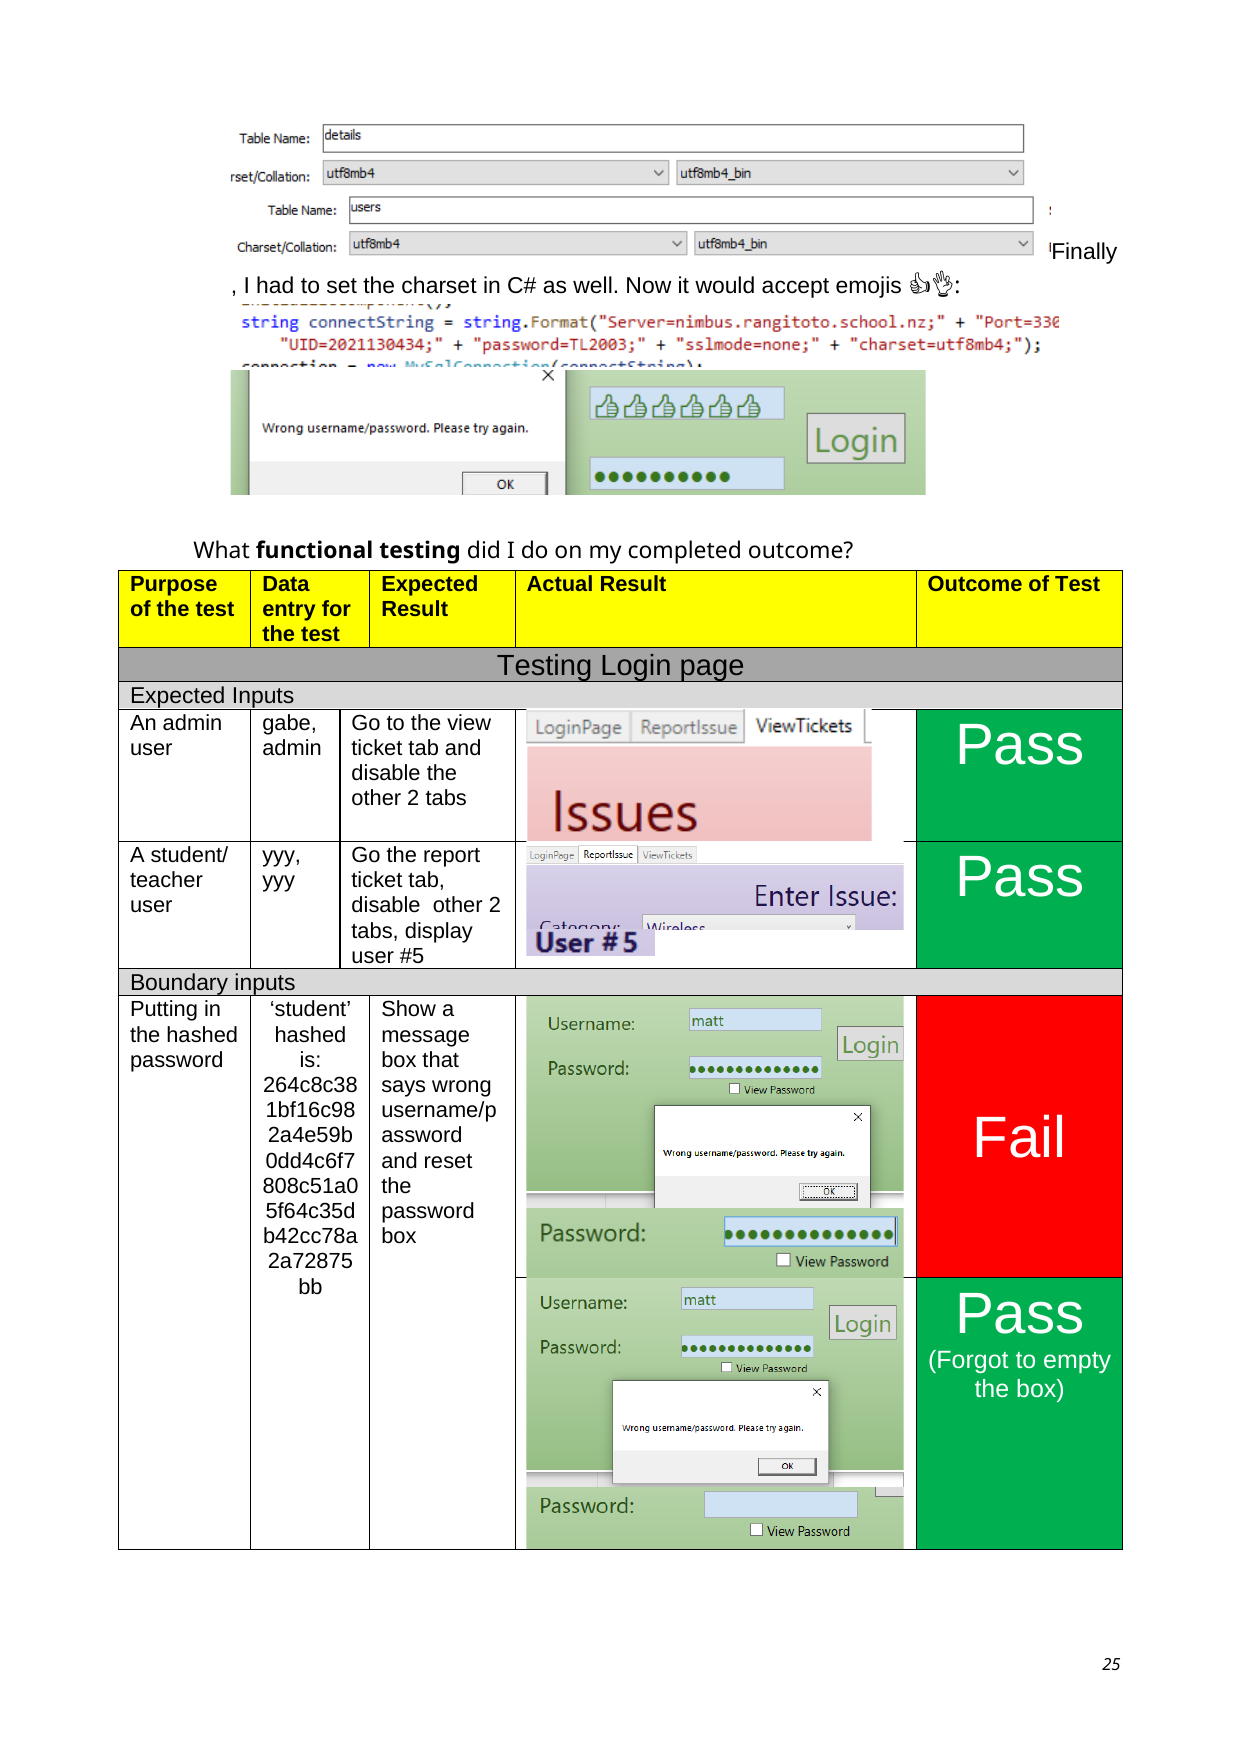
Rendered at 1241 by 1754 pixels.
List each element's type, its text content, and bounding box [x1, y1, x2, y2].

table_cell [872, 710, 916, 841]
table_cell Putting in the hashed password [119, 996, 250, 1549]
table_cell Pass [917, 710, 1122, 841]
table_cell [516, 710, 526, 841]
text What functional testing did I do on my completed outcome? [193, 534, 1122, 565]
picture [230, 193, 1051, 260]
table_cell A student/ teacher user [119, 842, 250, 968]
table_cell Expected Inputs [119, 682, 1122, 708]
table_cell Testing Login page [119, 648, 1122, 681]
picture [526, 709, 904, 956]
table_header Data entry for the test [251, 571, 369, 647]
picture [230, 370, 926, 495]
table_cell Pass [917, 842, 1122, 968]
table_cell [904, 996, 916, 1277]
table_header Actual Result [516, 571, 916, 647]
table_cell Show a message box that says wrong username/password and reset the password box [370, 996, 515, 1549]
table_header Purpose of the test [119, 571, 250, 647]
table_cell [904, 1278, 916, 1549]
picture [230, 304, 1059, 367]
table_cell gabe, admin [251, 710, 339, 841]
table_cell Go the report ticket tab, disable other 2 tabs, display user #5 [341, 842, 515, 968]
table_cell An admin user [119, 710, 250, 841]
table_cell ‘student’ hashed is: 264c8c381bf16c982a4e59b0dd4c6f7808c51a05f64c35db42cc78a2a72875bb [251, 996, 369, 1549]
table_header Expected Result [370, 571, 515, 647]
picture [230, 118, 1036, 190]
table_cell yyy, yyy [251, 842, 339, 968]
picture [526, 996, 904, 1549]
table_cell [516, 842, 916, 968]
table_cell Go to the view ticket tab and disable the other 2 tabs [341, 710, 515, 841]
table_cell Pass (Forgot to empty the box) [917, 1278, 1122, 1549]
table_cell Boundary inputs [119, 969, 1122, 995]
table_header Outcome of Test [917, 571, 1122, 647]
table_cell [516, 996, 526, 1277]
table_cell Fail [917, 996, 1122, 1277]
table_cell [516, 1278, 526, 1549]
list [193, 118, 1122, 494]
